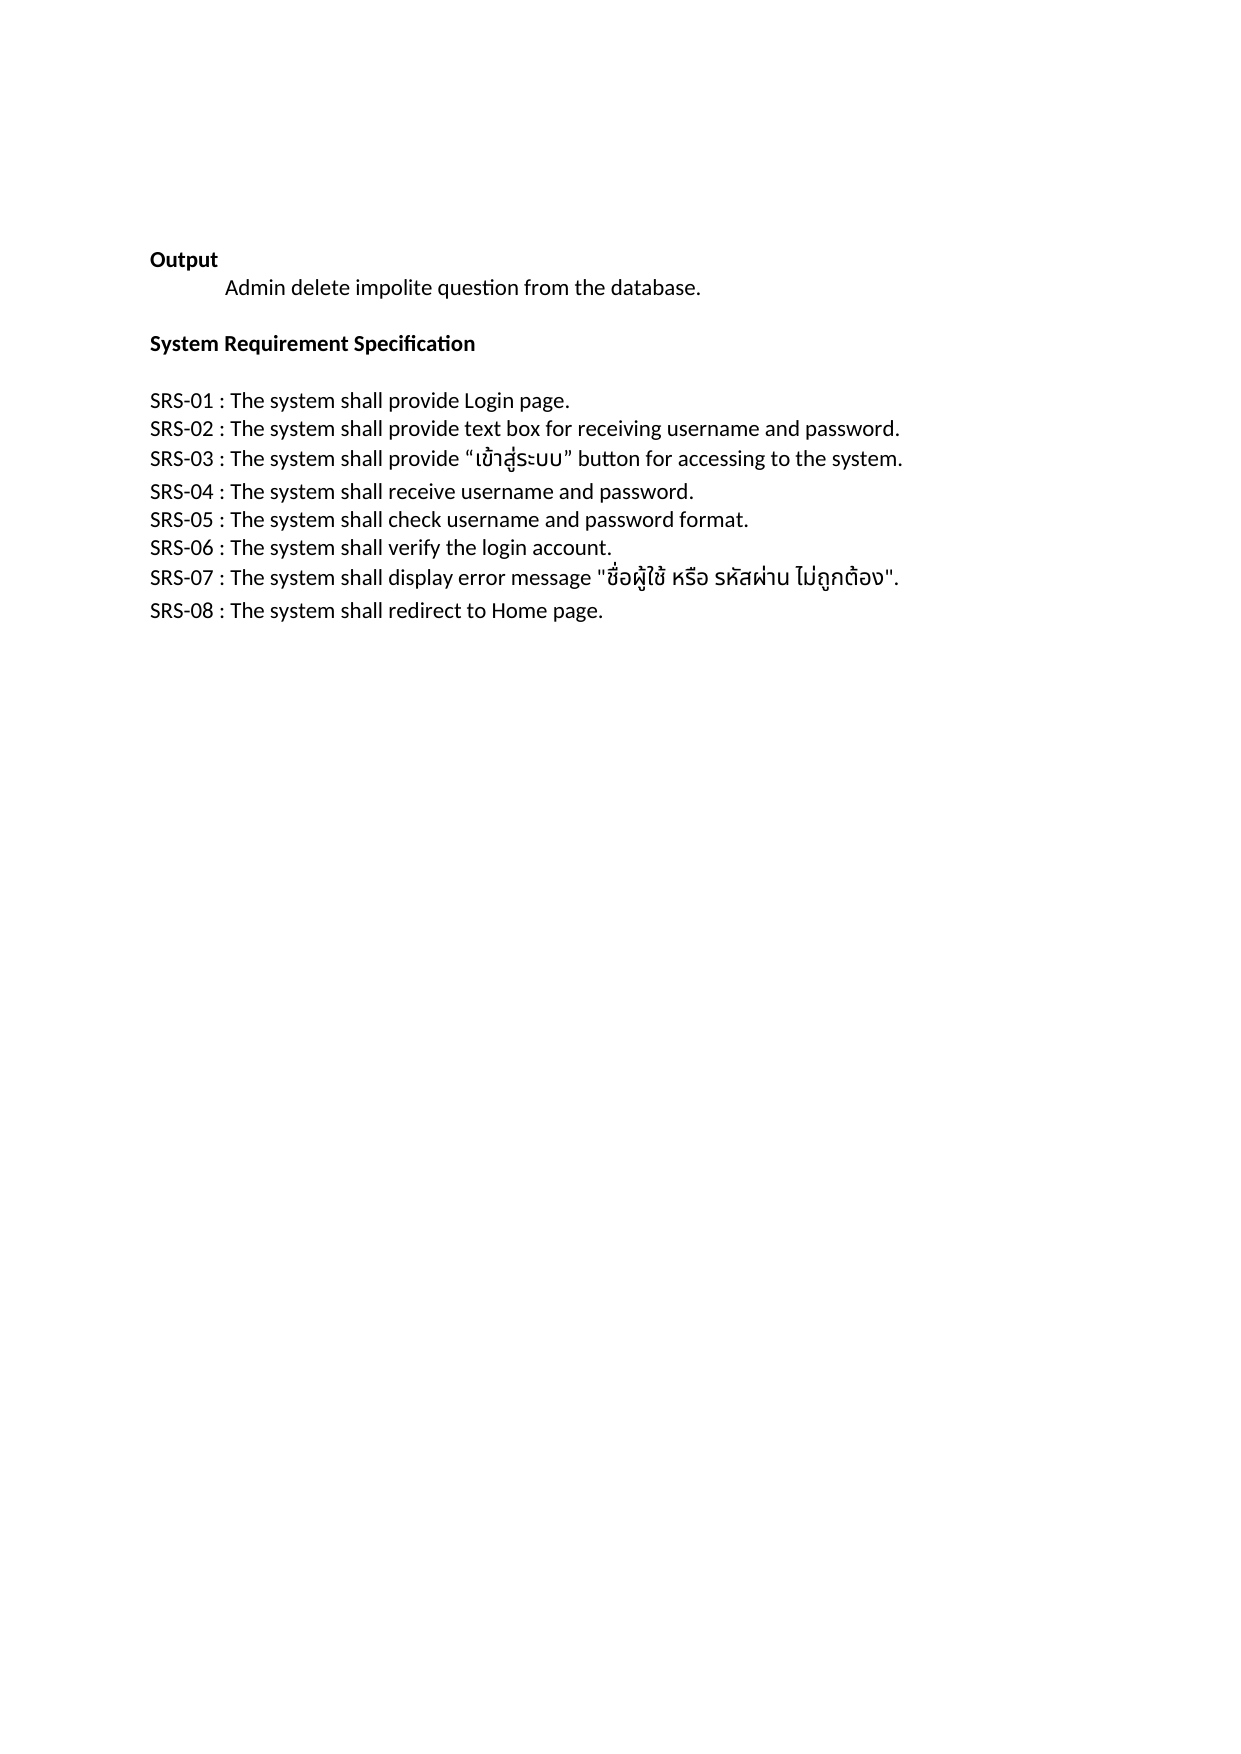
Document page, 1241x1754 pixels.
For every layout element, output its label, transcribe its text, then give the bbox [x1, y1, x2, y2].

text SRS-03 : The system shall provide “เข้าสู่ระบบ” button for accessing to the system. [150, 442, 1090, 477]
text SRS-02 : The system shall provide text box for receiving username and password. [150, 414, 1090, 442]
text Output [150, 245, 1090, 273]
text SRS-06 : The system shall verify the login account. [150, 533, 1090, 561]
text System Requirement Specification [150, 329, 1090, 357]
text SRS-07 : The system shall display error message "ชื่อผู้ใช้ หรือ รหัสผ่าน ไม่ถูกต้อง". [150, 561, 1090, 596]
text SRS-01 : The system shall provide Login page. [150, 386, 1090, 414]
text SRS-08 : The system shall redirect to Home page. [150, 596, 1090, 652]
text SRS-05 : The system shall check username and password format. [150, 505, 1090, 533]
text SRS-04 : The system shall receive username and password. [150, 477, 1090, 505]
text Admin delete impolite question from the database. [150, 273, 1090, 301]
